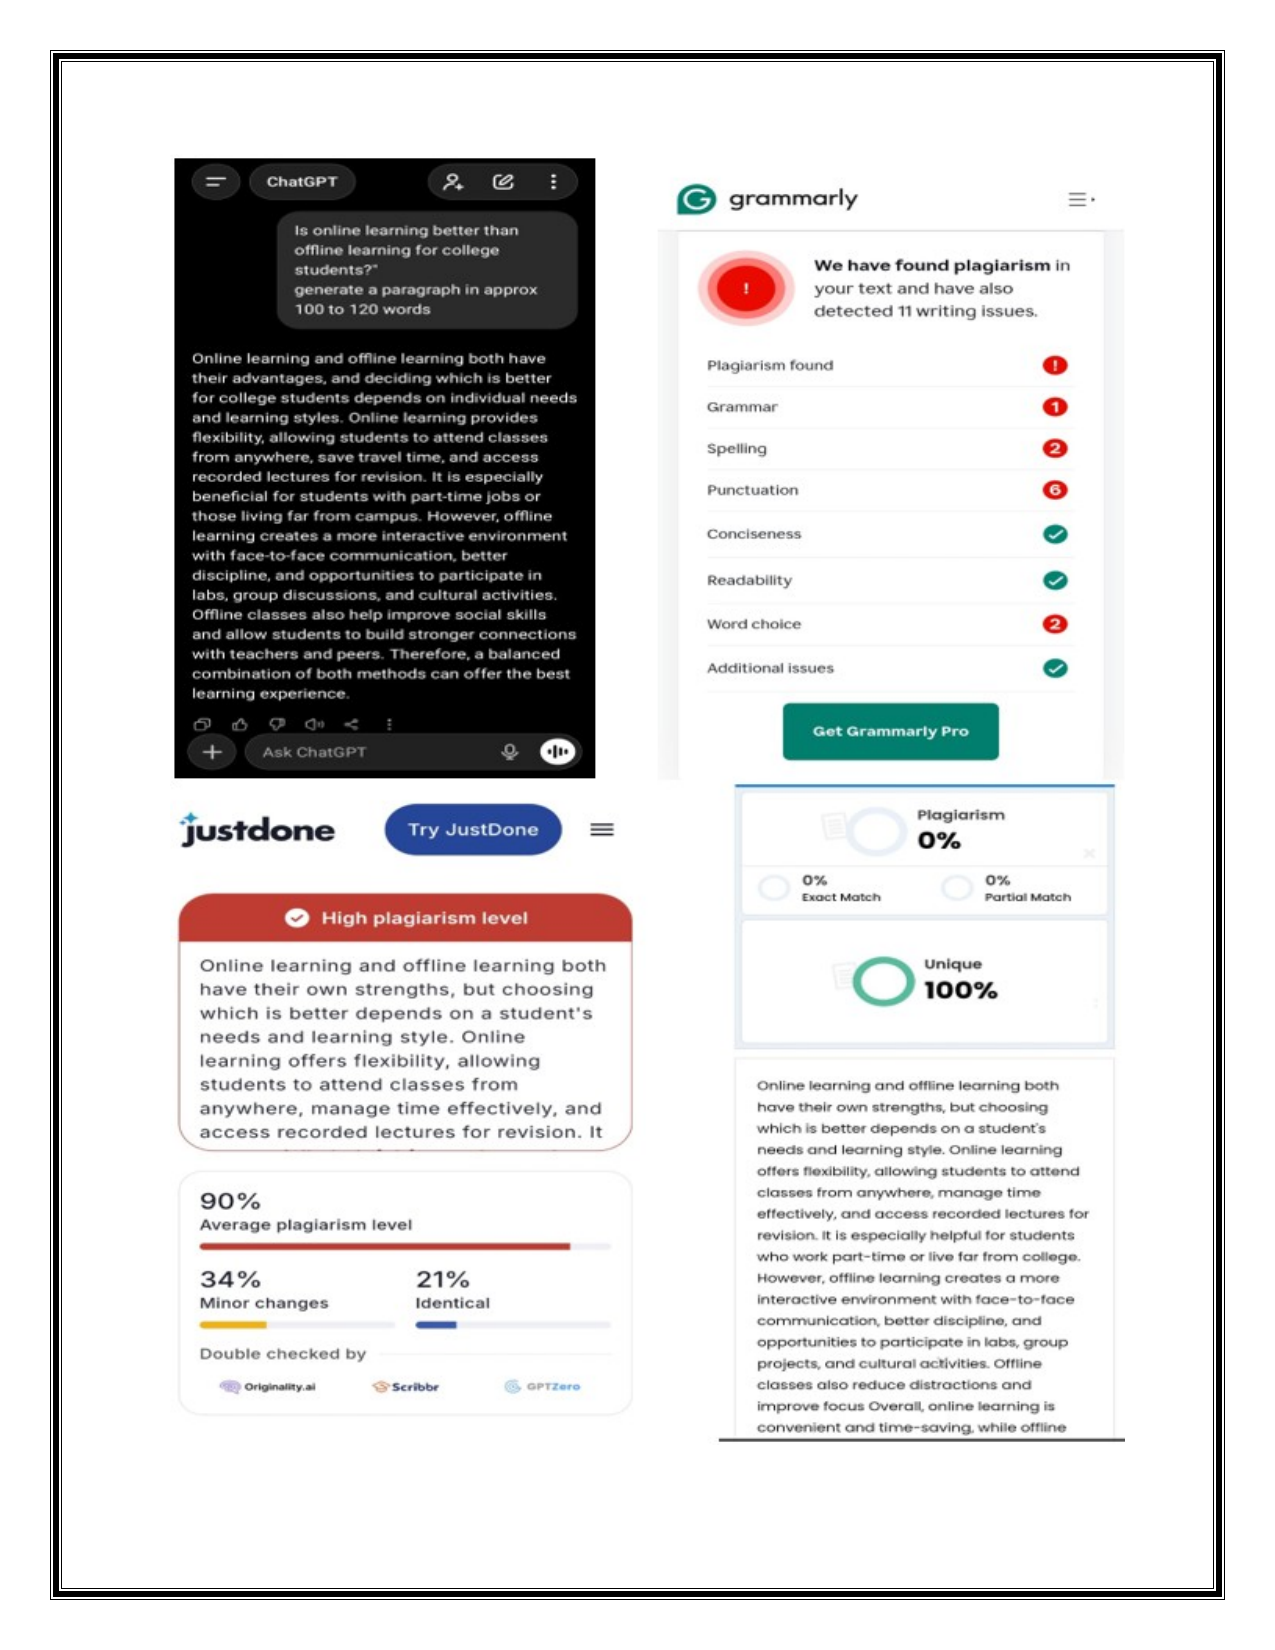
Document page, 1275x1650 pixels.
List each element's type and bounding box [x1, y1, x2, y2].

picture [170, 154, 1125, 1445]
